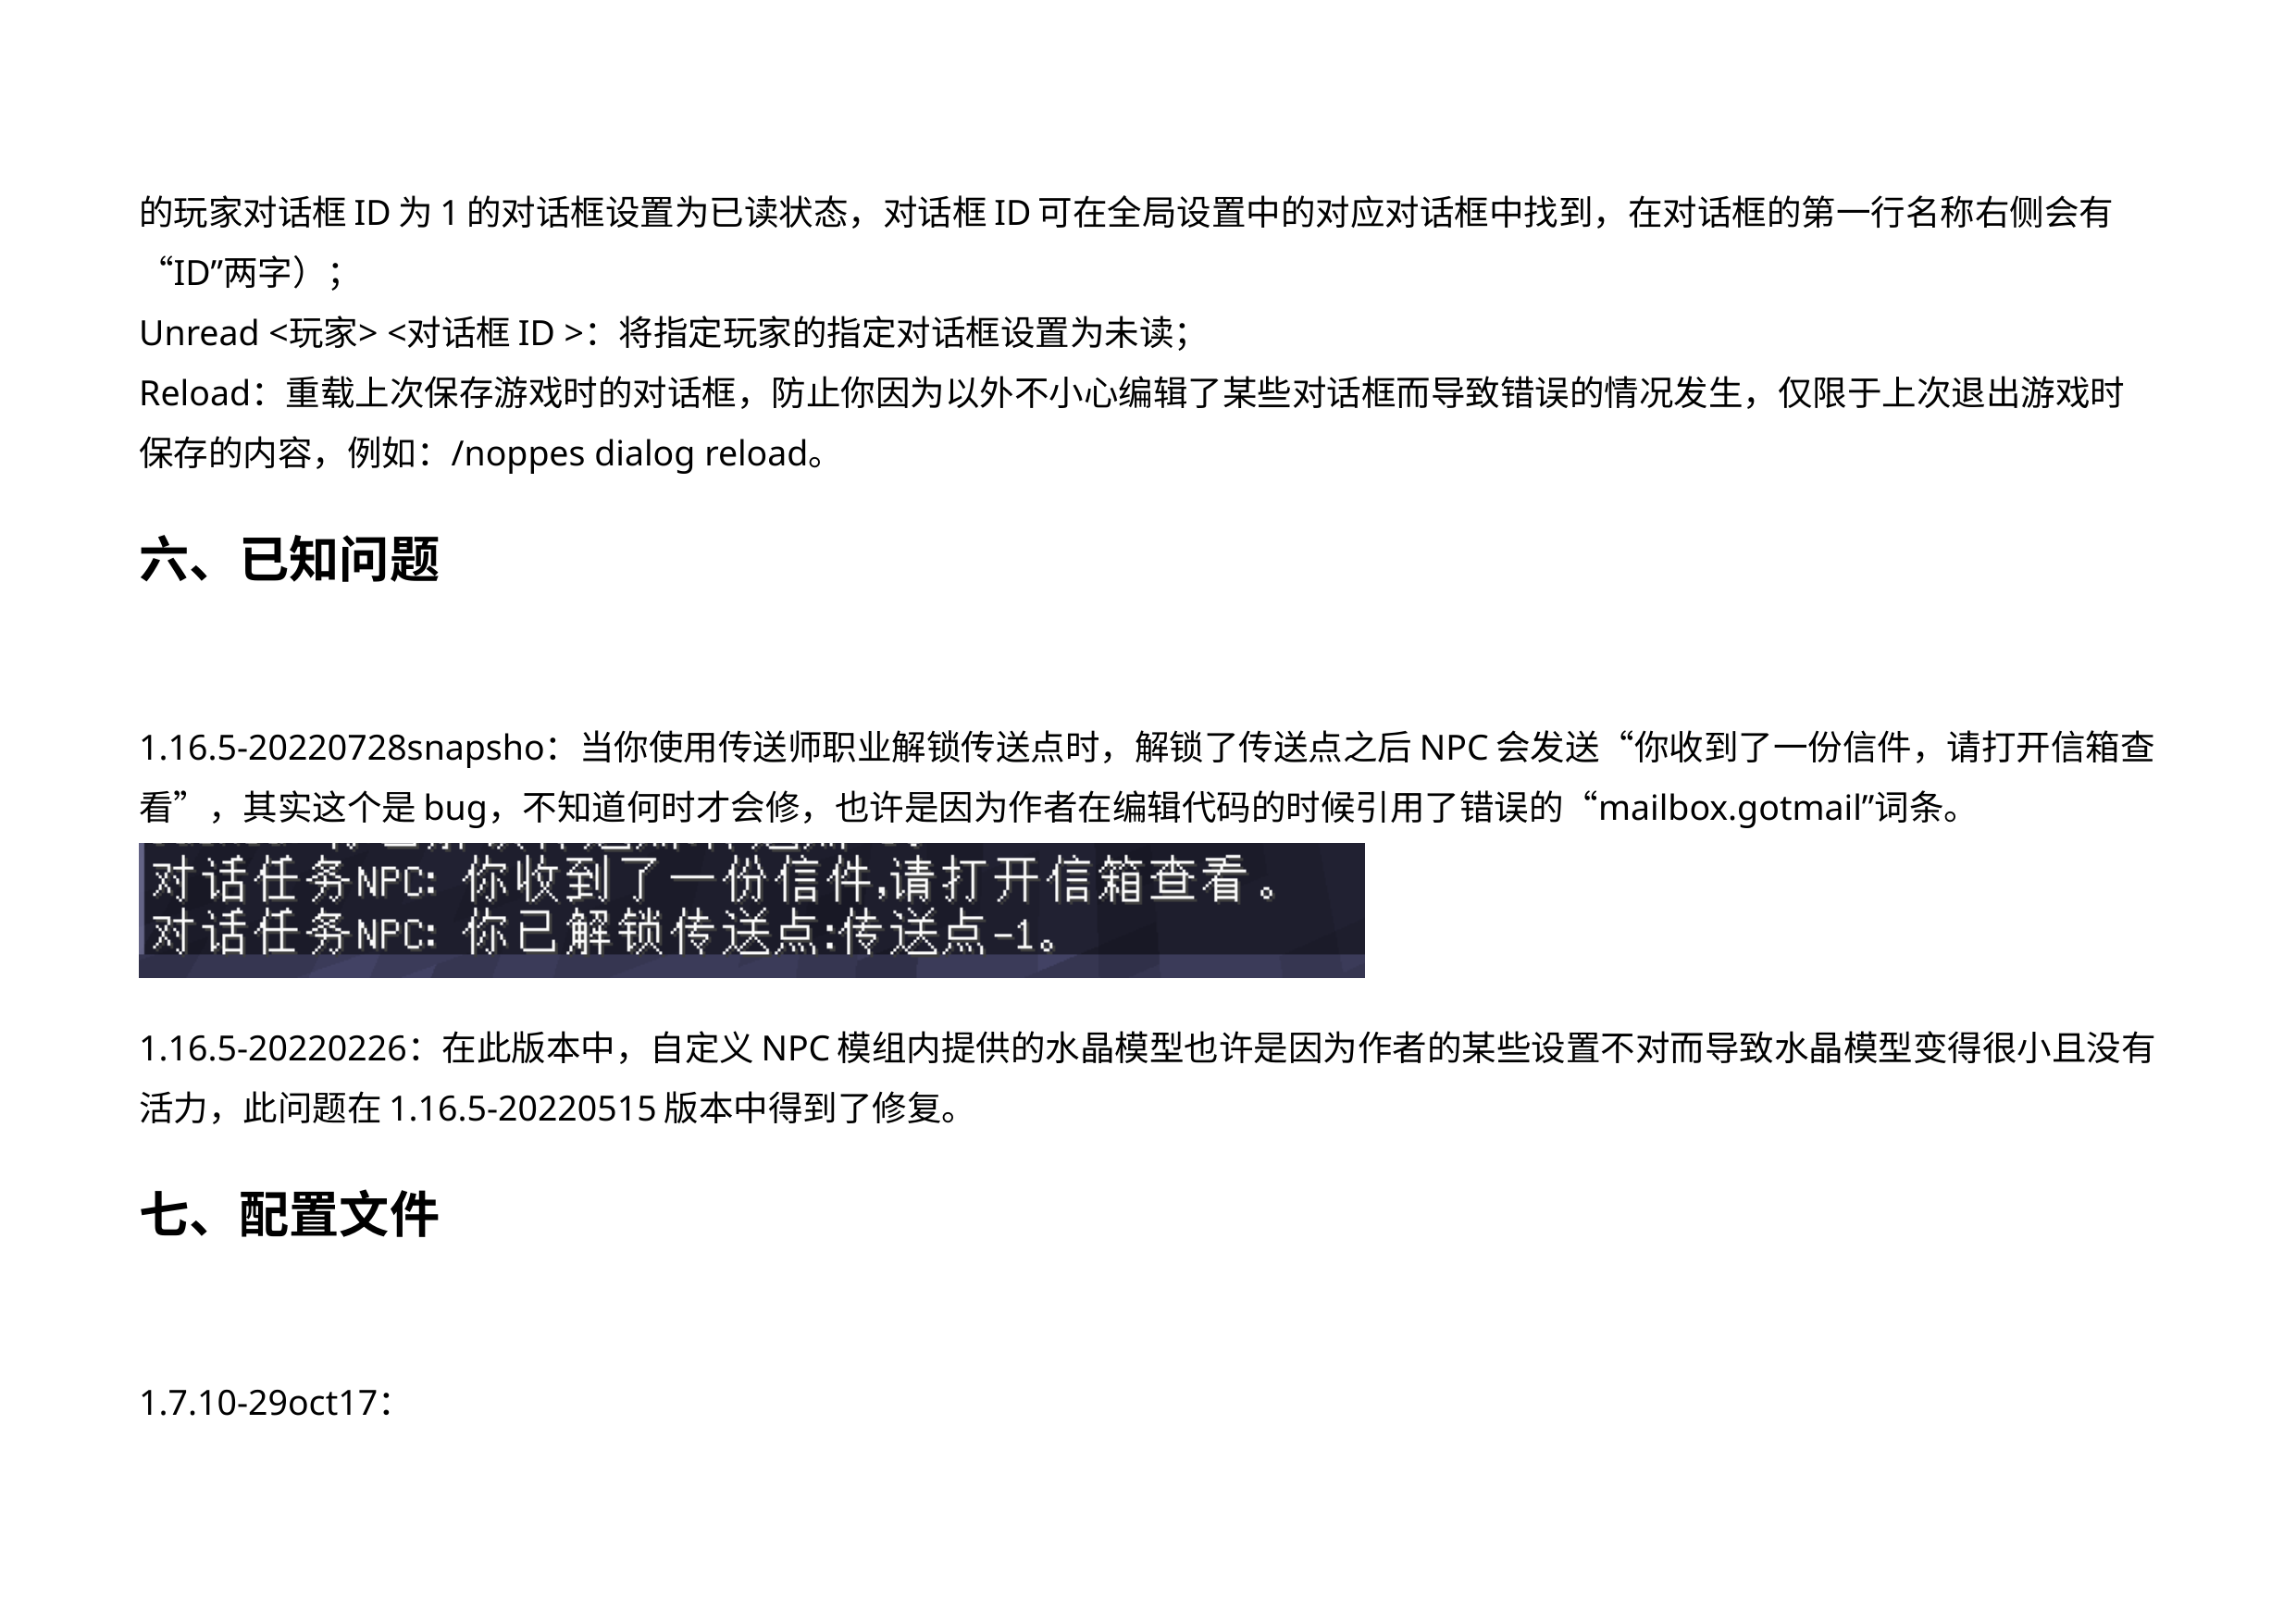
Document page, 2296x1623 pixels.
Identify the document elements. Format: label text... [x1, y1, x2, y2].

subtitle 已知问题 [139, 511, 2156, 601]
text Unread <玩家> <对话框ID >：将指定玩家的指定对话框设置为未读； [139, 300, 2156, 360]
subtitle 配置文件 [139, 1166, 2156, 1256]
text 1.16.5-20220728snapsho：当你使用传送师职业解锁传送点时，解锁了传送点之后NPC会发送“你收到了一份信件，请打开信箱查看”，其实这个是bug，不知道何时才会修，也许是因为作者在编辑代码的时候引用了错误的“mailbox.gotmail”词条。 [139, 714, 2156, 835]
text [139, 180, 2156, 300]
text 1.16.5-20220226：在此版本中，自定义NPC模组内提供的水晶模型也许是因为作者的某些设置不对而导致水晶模型变得很小且没有活力，此问题在1.16.5-20220515版本中得到了修复。 [139, 1015, 2156, 1135]
text Reload：重载上次保存游戏时的对话框，防止你因为以外不小心编辑了某些对话框而导致错误的情况发生，仅限于上次退出游戏时保存的内容，例如：/noppes dialog reload。 [139, 360, 2156, 480]
picture [139, 843, 1365, 978]
text 1.7.10-29oct17： [139, 1370, 2156, 1431]
